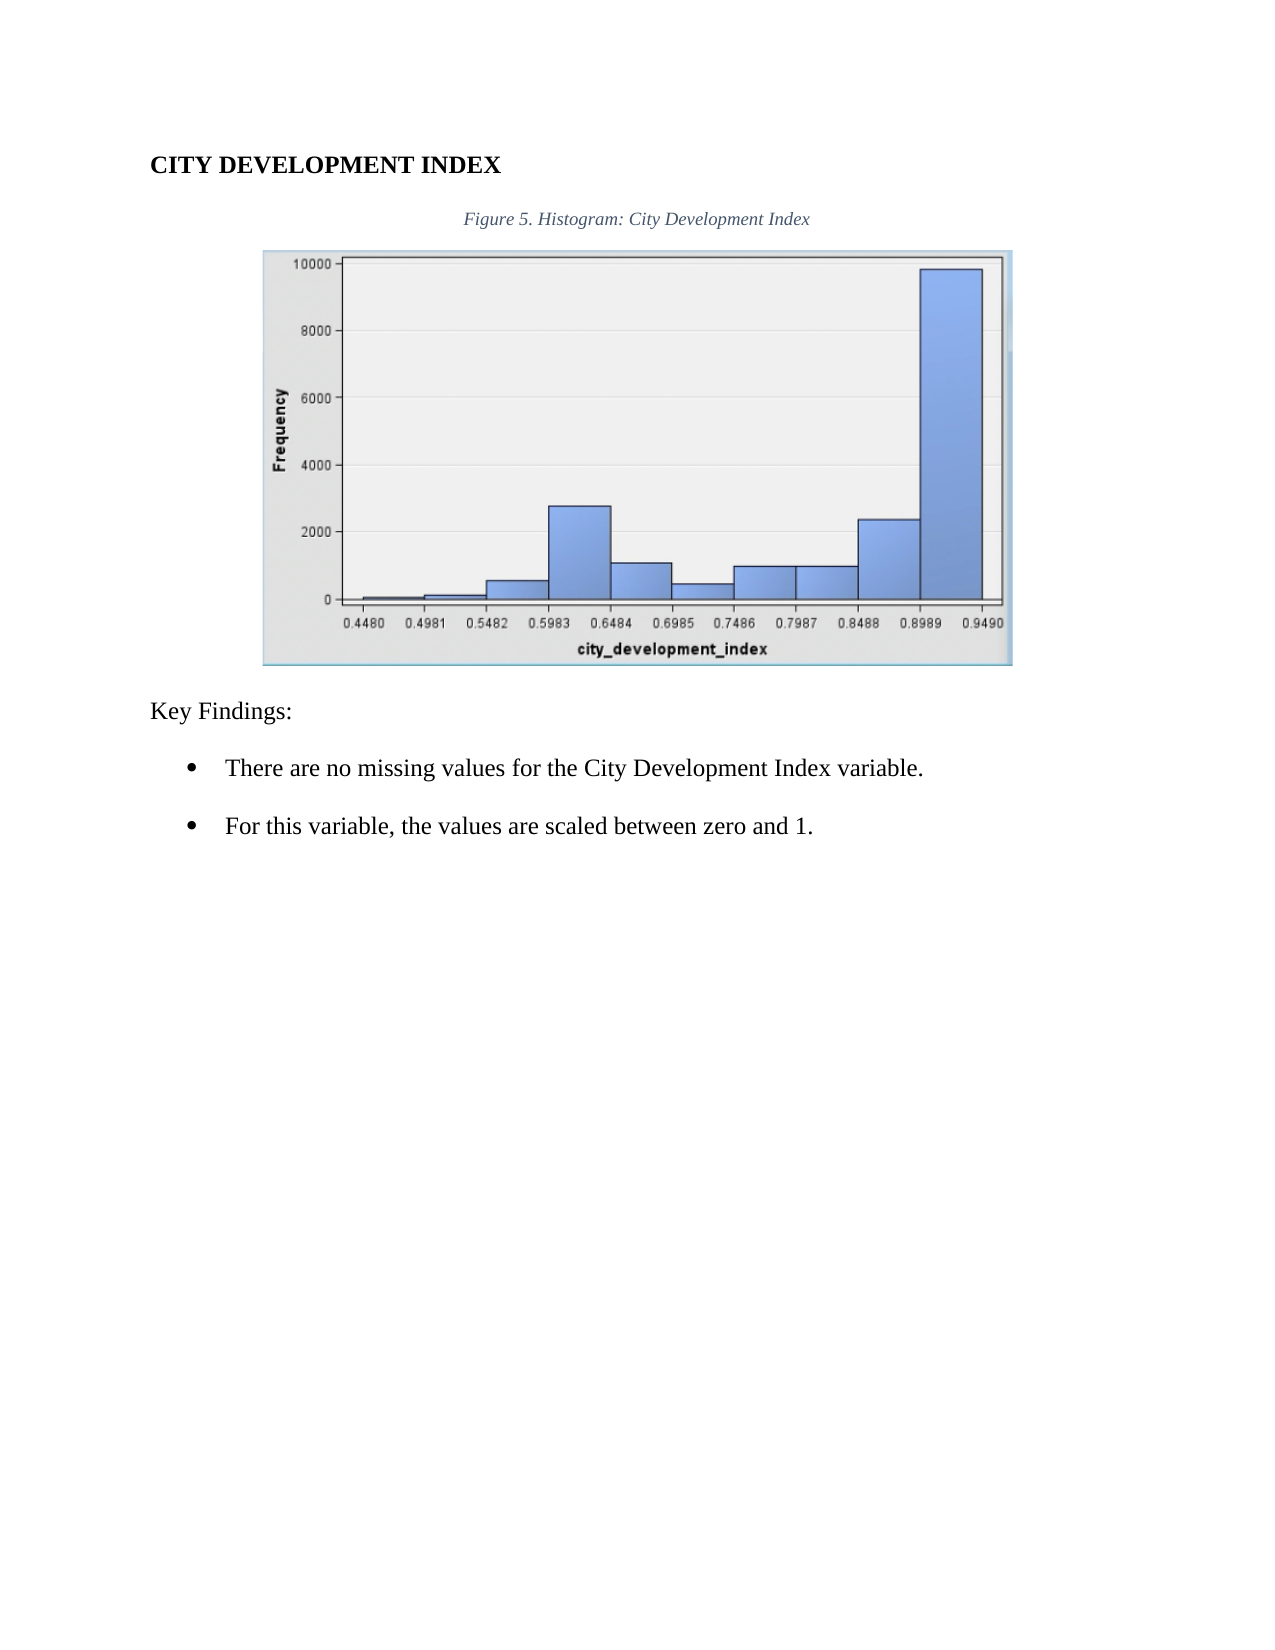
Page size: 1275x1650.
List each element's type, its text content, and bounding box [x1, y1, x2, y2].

text Key Findings: [150, 696, 1125, 724]
list There are no missing values for the City Development Index variable. [187, 753, 1125, 782]
text CITY DEVELOPMENT INDEX [150, 150, 1125, 179]
picture [262, 250, 1013, 667]
list For this variable, the values are scaled between zero and 1. [187, 811, 1125, 839]
